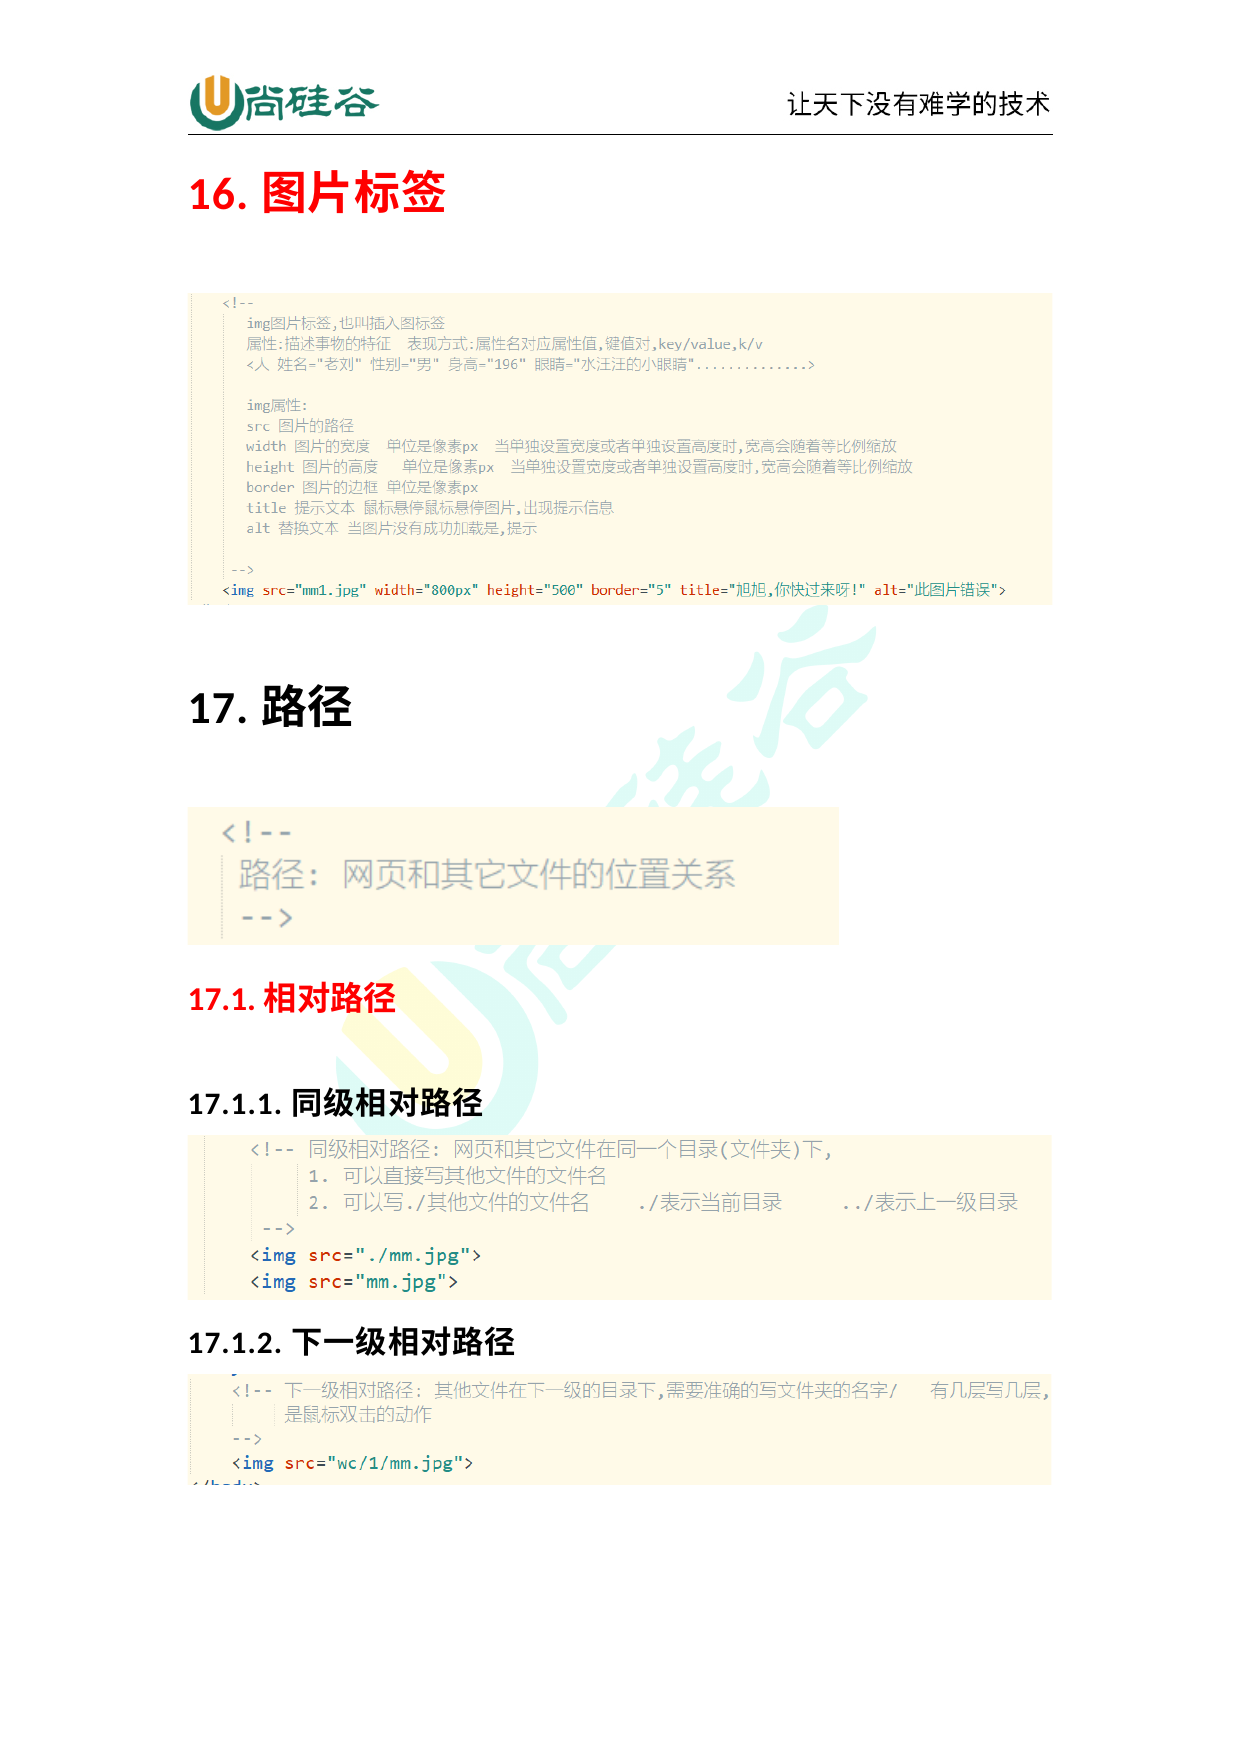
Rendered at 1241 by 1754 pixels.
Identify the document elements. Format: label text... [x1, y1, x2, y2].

picture [187, 807, 839, 945]
picture [187, 1389, 1052, 1499]
subtitle 下一级相对路径 [187, 1335, 1053, 1377]
subtitle 相对路径 [187, 972, 1053, 1020]
subtitle 路径 [187, 670, 1053, 737]
picture [187, 73, 1053, 132]
subtitle 图片标签 [187, 156, 1053, 222]
subtitle 同级相对路径 [187, 1095, 1053, 1137]
picture [187, 1149, 1052, 1315]
picture [187, 293, 1053, 605]
